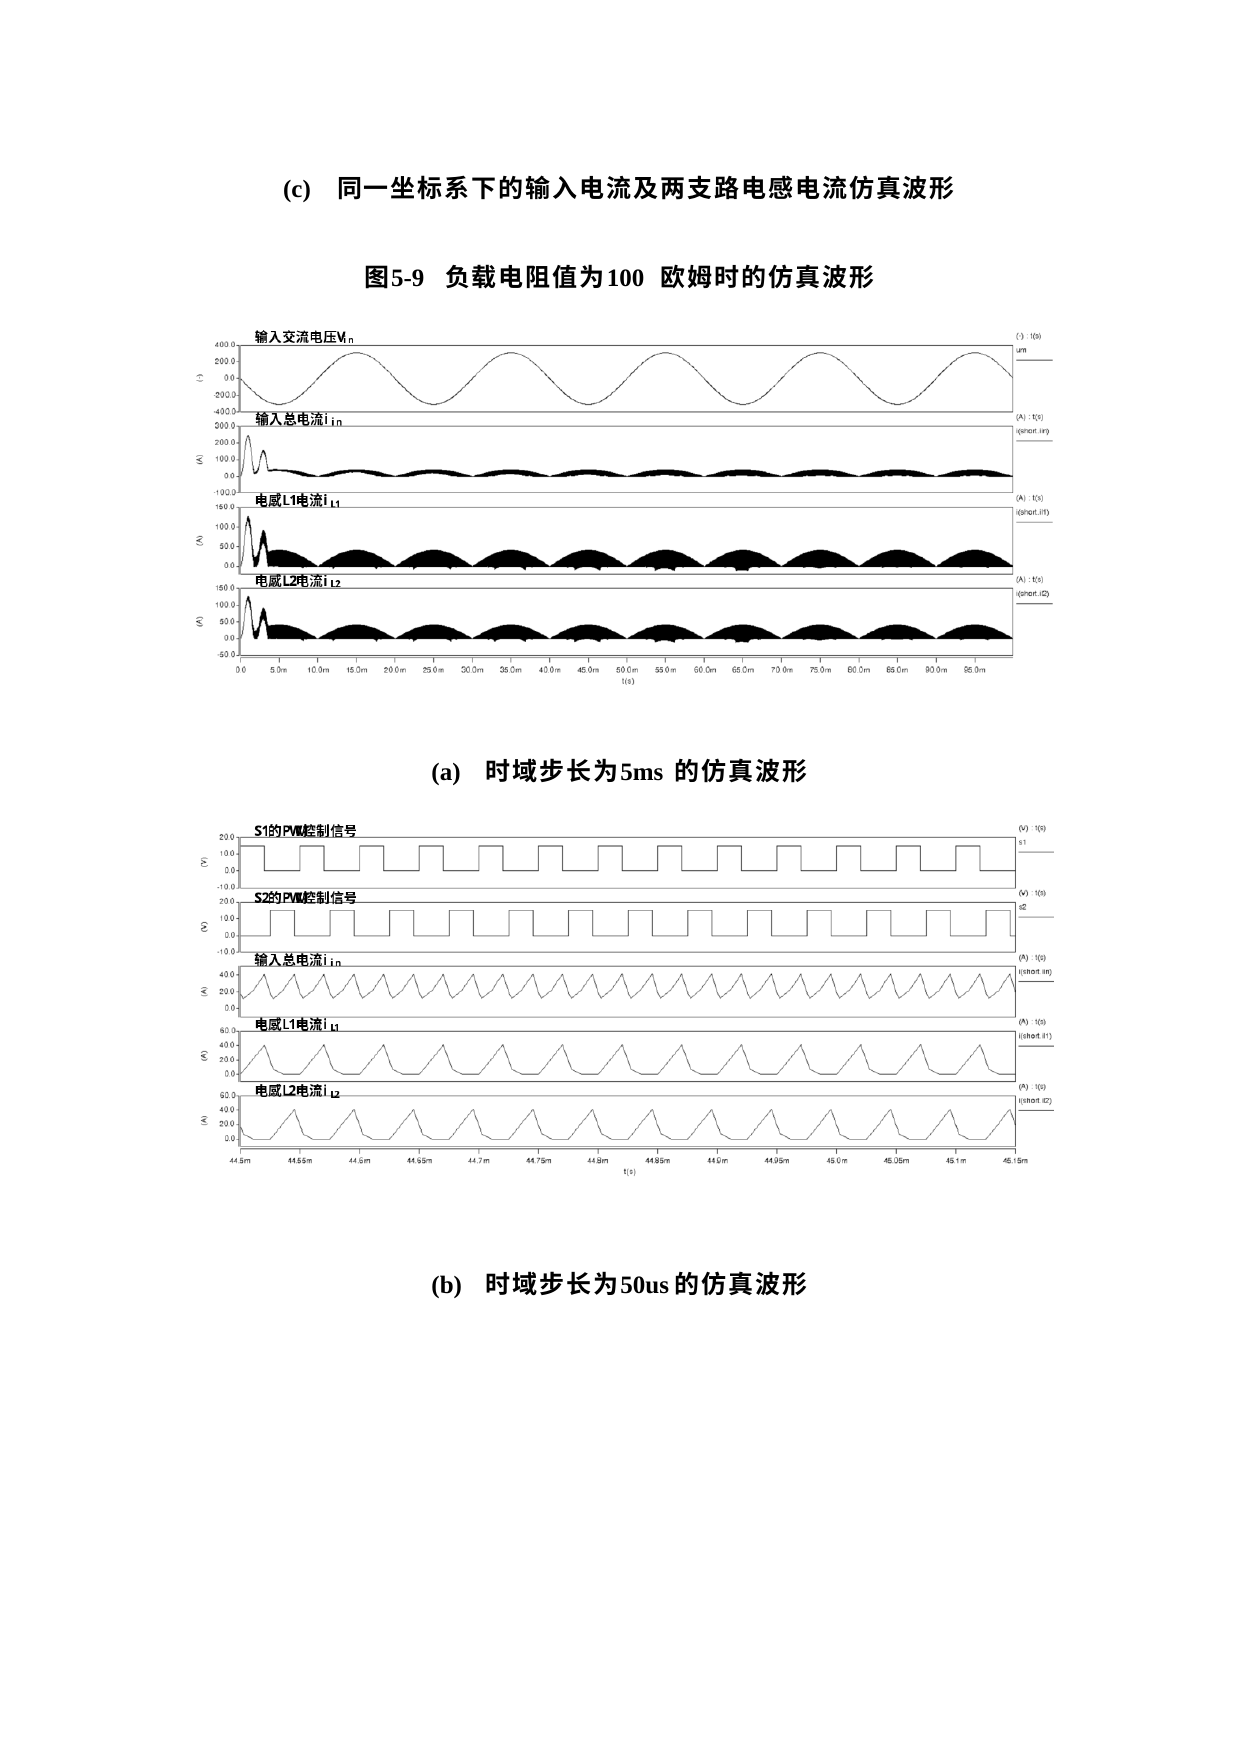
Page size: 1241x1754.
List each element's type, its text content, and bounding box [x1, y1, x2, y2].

text (b) 时域步长为50us的仿真波形 [188, 823, 1052, 1318]
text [188, 151, 1052, 222]
list 时域步长为5ms的仿真波形 [188, 734, 1052, 804]
text 图5-9 负载电阻值为100欧姆时的仿真波形 [188, 240, 1052, 311]
